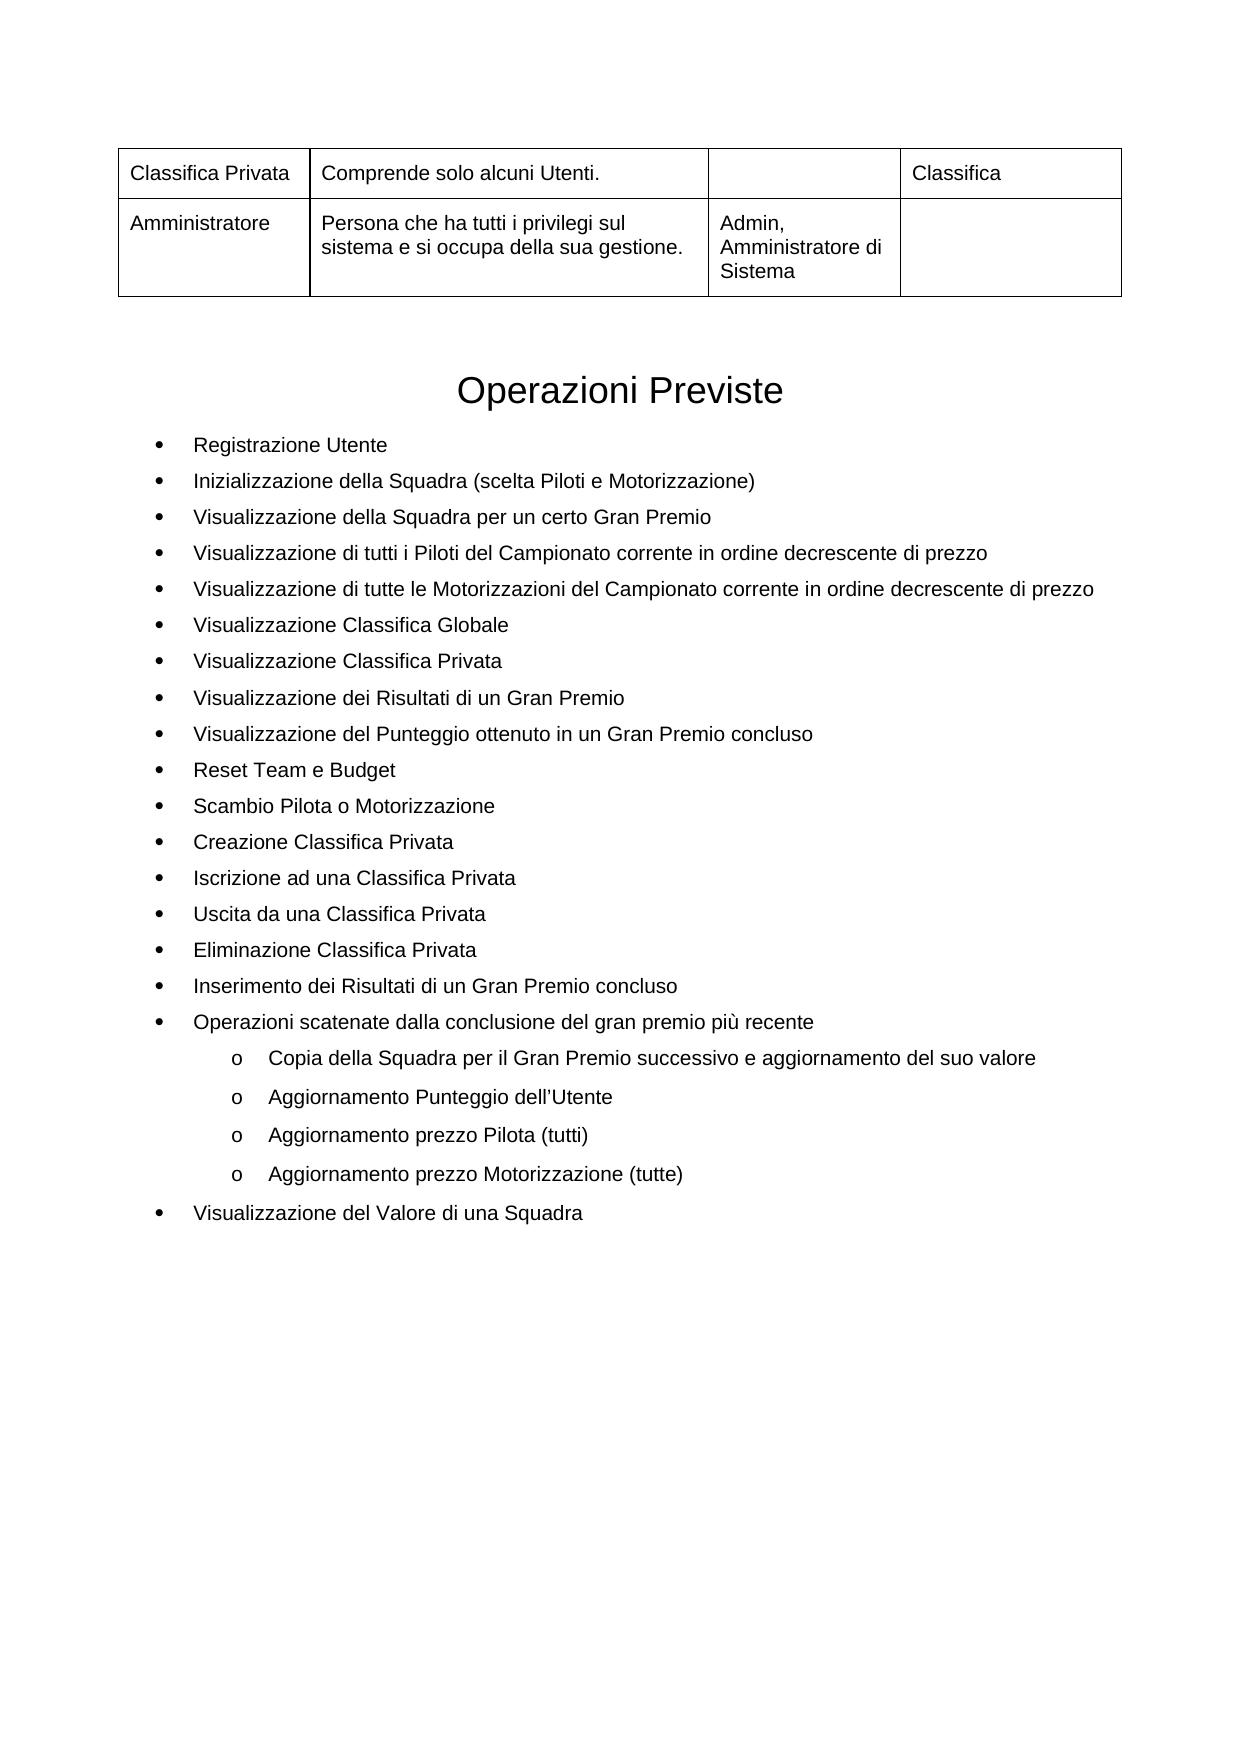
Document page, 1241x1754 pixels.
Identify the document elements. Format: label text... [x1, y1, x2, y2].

list Aggiornamento prezzo Motorizzazione (tutte) [231, 1162, 1122, 1188]
text Operazioni Previste [118, 368, 1122, 412]
list Aggiornamento prezzo Pilota (tutti) [231, 1123, 1122, 1149]
list Visualizzazione dei Risultati di un Gran Premio [156, 685, 1122, 709]
table_cell Classifica Privata [119, 149, 309, 198]
list Aggiornamento Punteggio dell’Utente [231, 1084, 1122, 1110]
list Visualizzazione di tutti i Piloti del Campionato corrente in ordine decrescente di prezzo [156, 541, 1122, 565]
table_cell [709, 149, 900, 198]
table_cell Classifica [901, 149, 1121, 198]
list Visualizzazione del Punteggio ottenuto in un Gran Premio concluso [156, 721, 1122, 746]
table_cell Comprende solo alcuni Utenti. [311, 149, 708, 198]
table_cell [901, 199, 1121, 296]
list Scambio Pilota o Motorizzazione [156, 793, 1122, 818]
list Visualizzazione di tutte le Motorizzazioni del Campionato corrente in ordine decrescente di prezzo [156, 577, 1122, 601]
list Visualizzazione Classifica Privata [156, 649, 1122, 673]
list Copia della Squadra per il Gran Premio successivo e aggiornamento del suo valore [231, 1046, 1122, 1072]
list Visualizzazione della Squadra per un certo Gran Premio [156, 505, 1122, 529]
list Visualizzazione Classifica Globale [156, 613, 1122, 637]
list Uscita da una Classifica Privata [156, 902, 1122, 926]
list Operazioni scatenate dalla conclusione del gran premio più recente [156, 1010, 1122, 1034]
list Iscrizione ad una Classifica Privata [156, 866, 1122, 890]
table_cell Persona che ha tutti i privilegi sul sistema e si occupa della sua gestione. [311, 199, 708, 296]
list Registrazione Utente [156, 433, 1122, 457]
list Creazione Classifica Privata [156, 829, 1122, 854]
list Eliminazione Classifica Privata [156, 938, 1122, 962]
list Reset Team e Budget [156, 757, 1122, 782]
table_cell Amministratore [119, 199, 309, 296]
list Inserimento dei Risultati di un Gran Premio concluso [156, 974, 1122, 998]
table_cell Admin, Amministratore di Sistema [709, 199, 900, 296]
list Visualizzazione del Valore di una Squadra [156, 1201, 1122, 1225]
list Inizializzazione della Squadra (scelta Piloti e Motorizzazione) [156, 469, 1122, 493]
